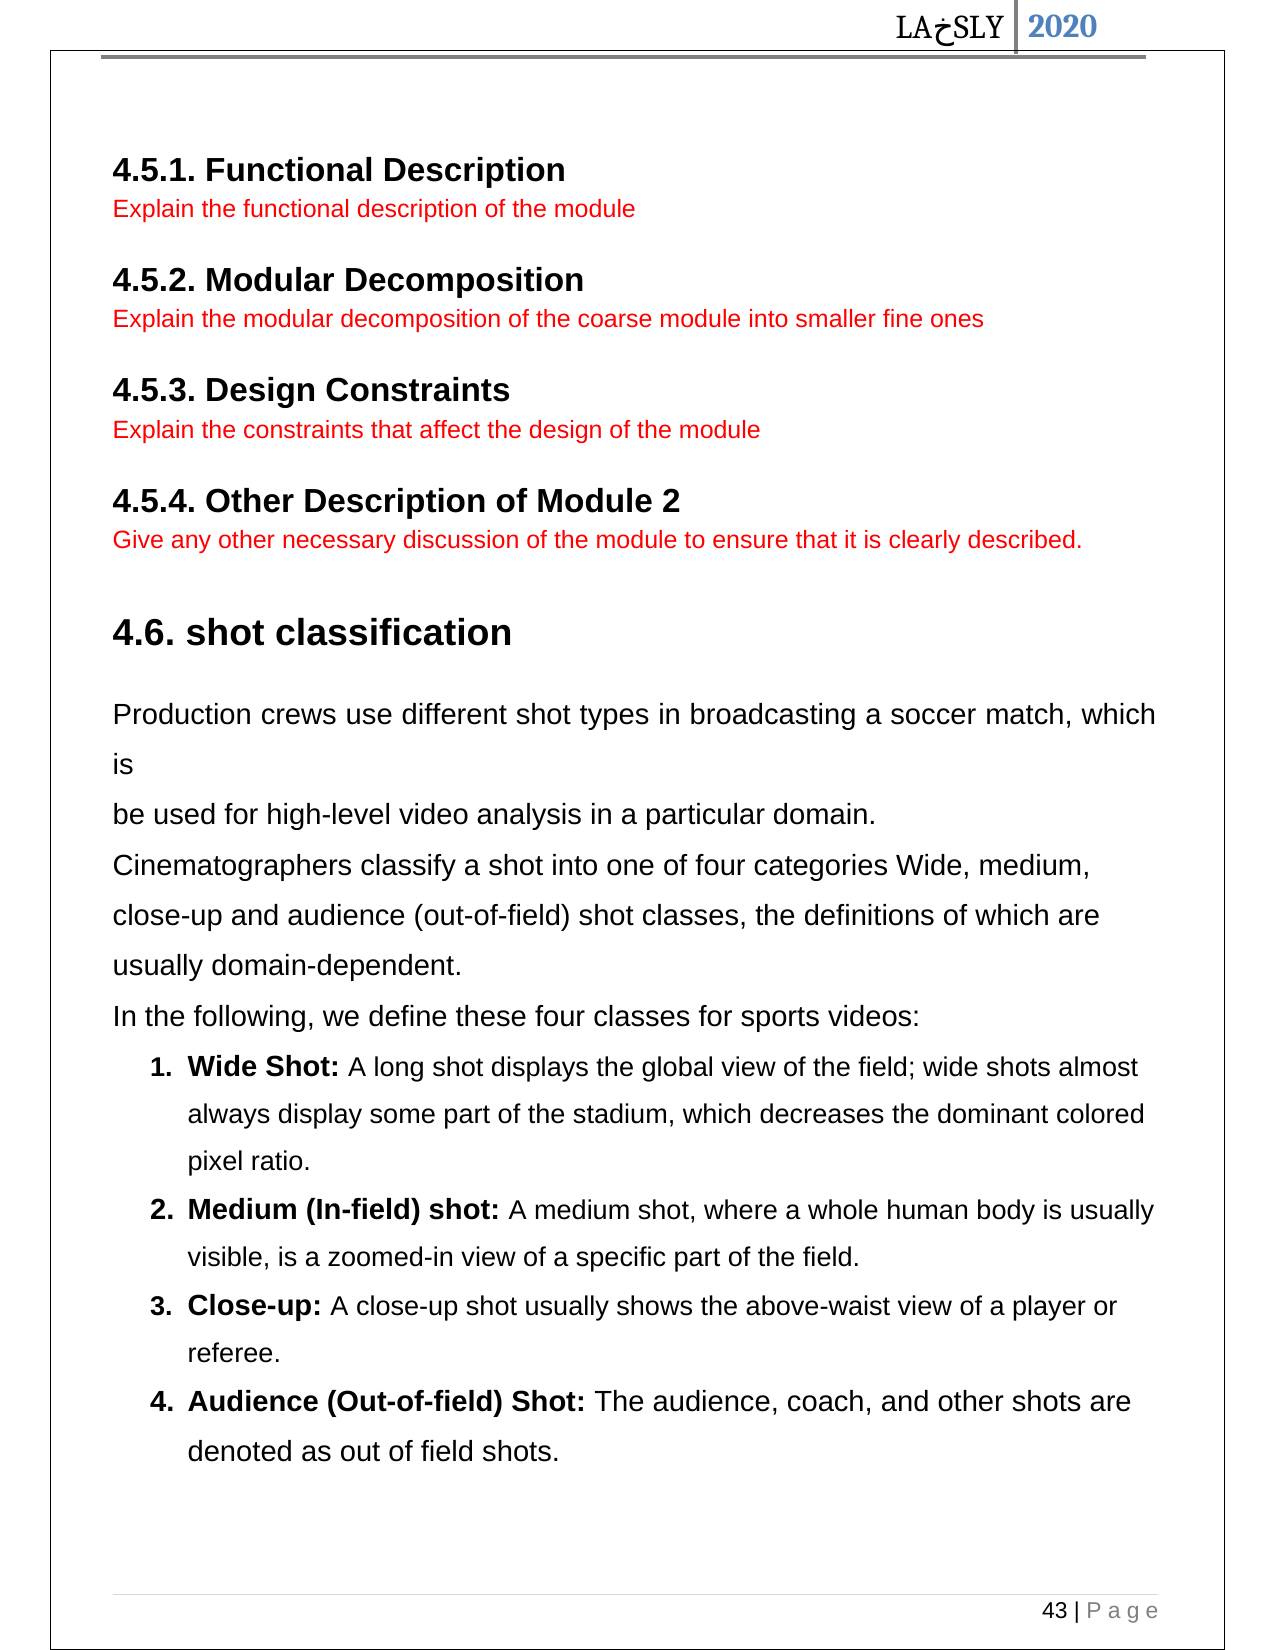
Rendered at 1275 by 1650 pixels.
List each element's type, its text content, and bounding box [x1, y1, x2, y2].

text 4.6. shot classification [112, 611, 1158, 654]
text Explain the modular decomposition of the coarse module into smaller fine ones [112, 304, 1158, 333]
text Explain the constraints that affect the design of the module [112, 414, 1158, 443]
text Give any other necessary discussion of the module to ensure that it is clearly described. [112, 525, 1158, 553]
list Medium (In-field) shot: A medium shot, where a whole human body is usually visible, is a zoomed-in view of a specific part of the field. [150, 1192, 1158, 1272]
text 4.5.3. Design Constraints [112, 370, 1158, 409]
text 4.5.2. Modular Decomposition [112, 260, 1158, 299]
list Close-up: A close-up shot usually shows the above-waist view of a player or referee. [150, 1288, 1158, 1368]
text 4.5.1. Functional Description [112, 150, 1158, 188]
list Wide Shot: A long shot displays the global view of the field; wide shots almost always display some part of the stadium, which decreases the dominant colored pixel ratio. [150, 1049, 1158, 1176]
text 4.5.4. Other Description of Module 2 [112, 481, 1158, 519]
text Explain the functional description of the module [112, 194, 1158, 223]
list Audience (Out-of-field) Shot: The audience, coach, and other shots are denoted as out of field shots. [150, 1384, 1158, 1468]
text Production crews use different shot types in broadcasting a soccer match, which is be used for high-level video analysis in a particular domain. [112, 697, 1158, 831]
text In the following, we define these four classes for sports videos: [112, 999, 1158, 1032]
text Cinematographers classify a shot into one of four categories Wide, medium, close-up and audience (out-of-field) shot classes, the definitions of which are usually domain-dependent. [112, 848, 1158, 982]
